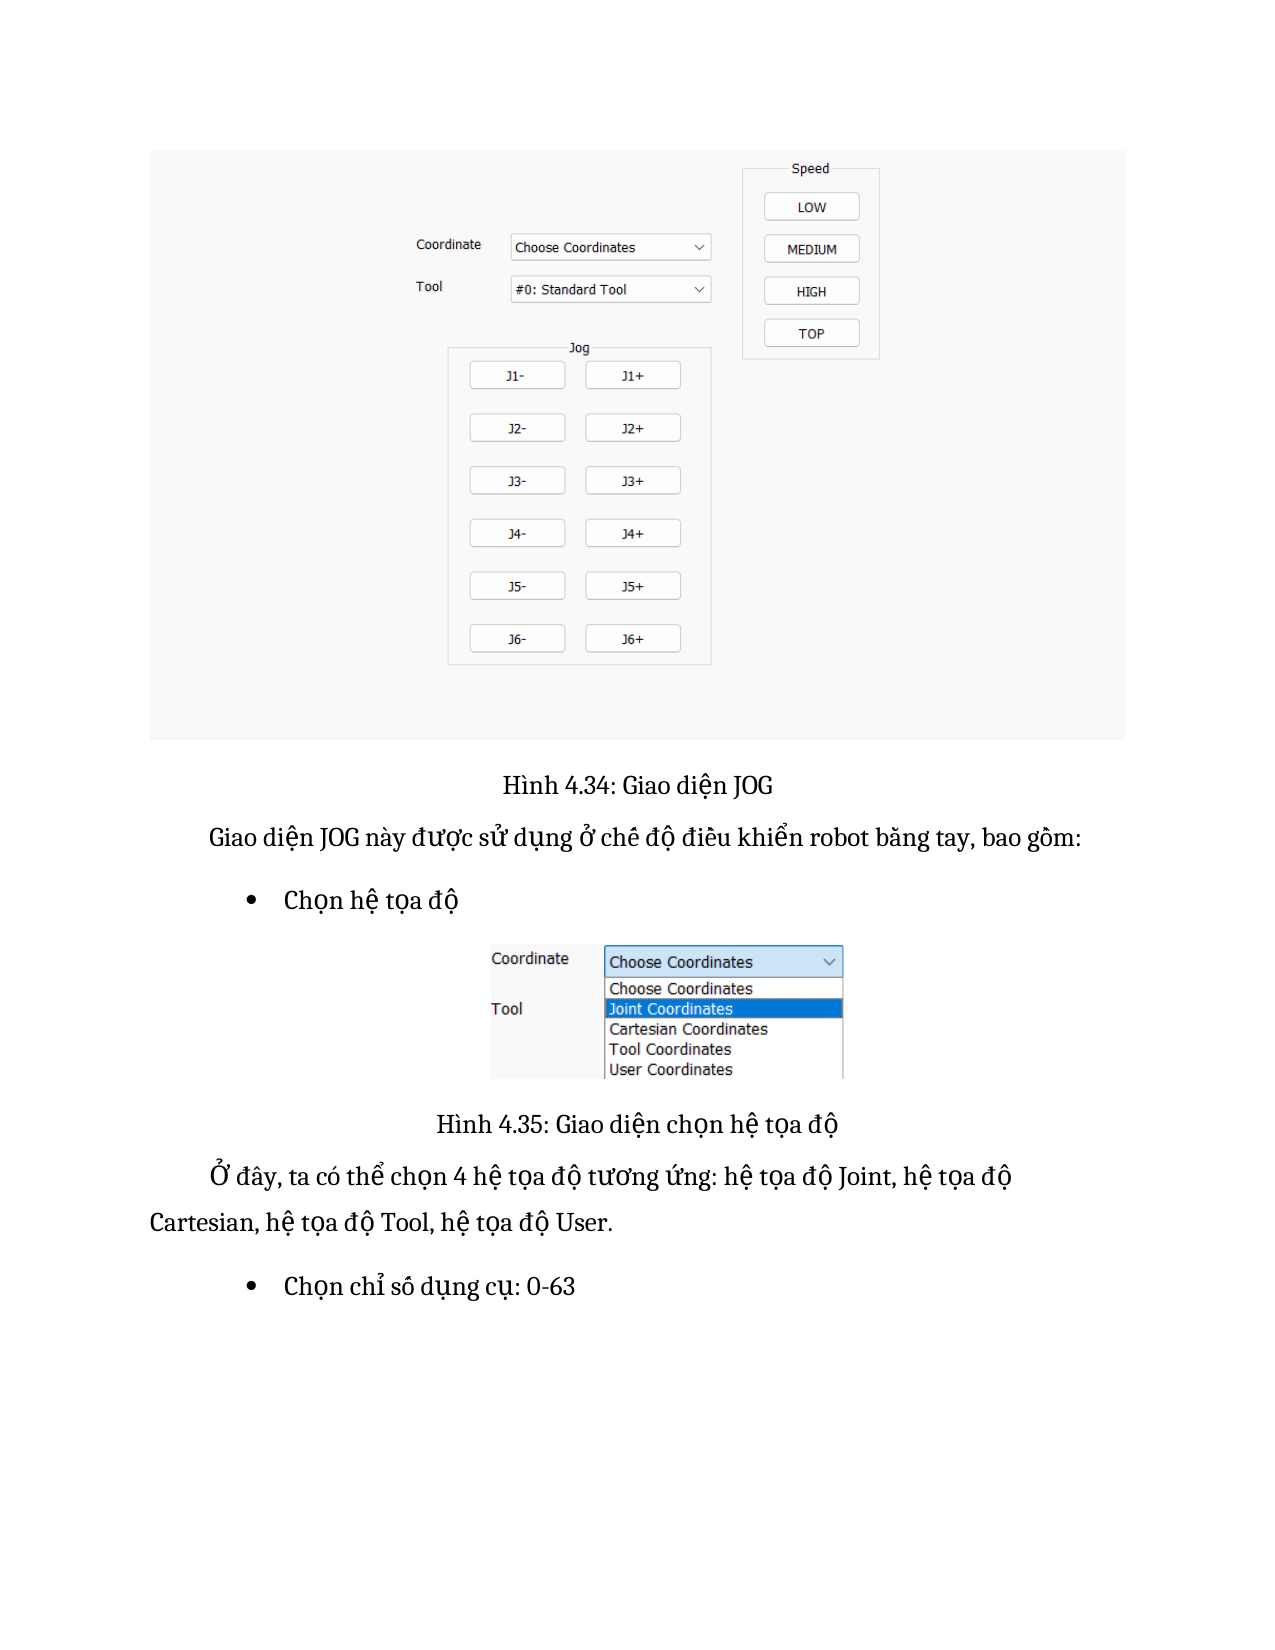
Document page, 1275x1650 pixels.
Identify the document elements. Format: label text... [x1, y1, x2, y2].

list Chọn chỉ số dụng cụ: 0-63 [247, 1271, 1125, 1302]
picture [490, 944, 844, 1079]
text Giao diện JOG này được sử dụng ở chế độ điều khiển robot bằng tay, bao gồm: [150, 822, 1125, 853]
text Ở đây, ta có thể chọn 4 hệ tọa độ tương ứng: hệ tọa độ Joint, hệ tọa độ Cartesian, hệ tọa độ Tool, hệ tọa độ User. [150, 1161, 1125, 1239]
picture [150, 150, 1125, 740]
list Chọn hệ tọa độ [247, 885, 1125, 916]
